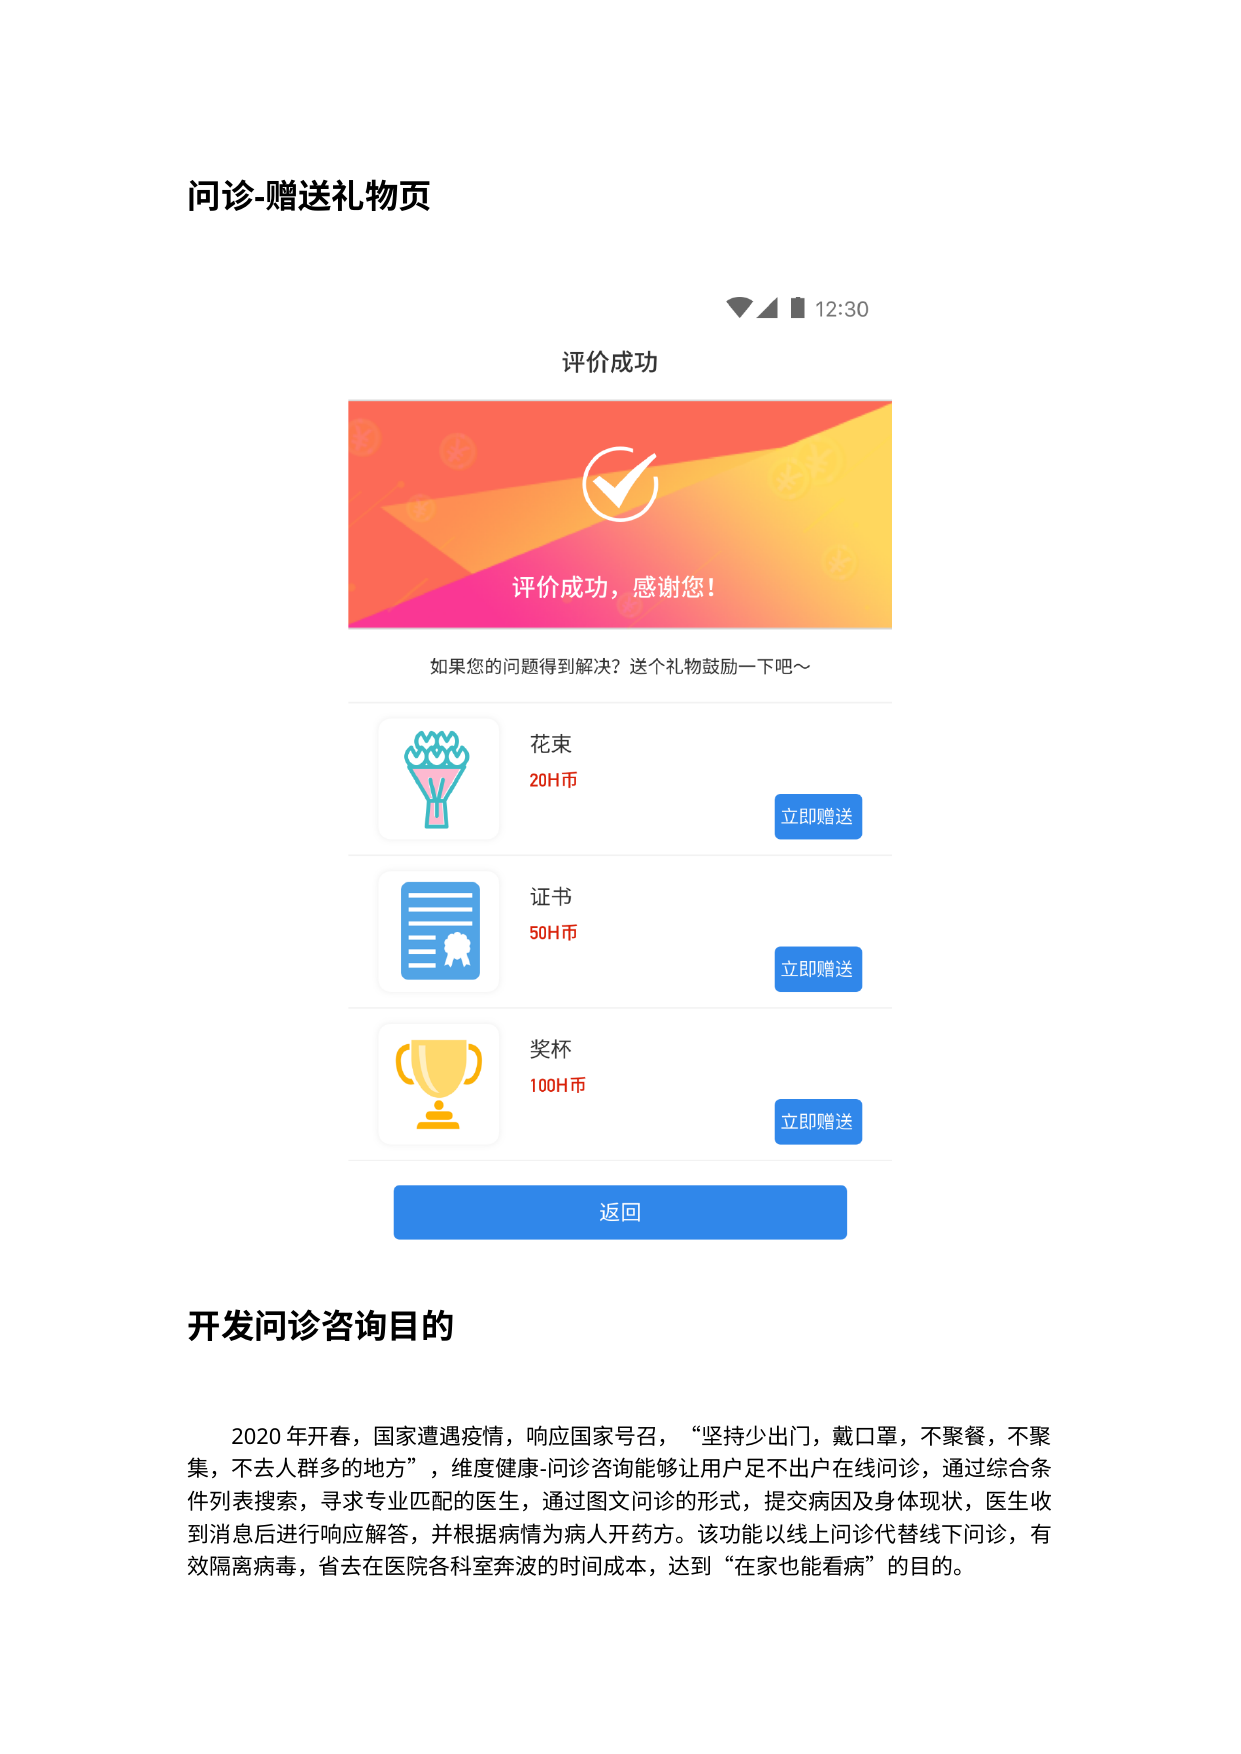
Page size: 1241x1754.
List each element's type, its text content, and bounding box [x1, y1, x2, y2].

subtitle 问诊-赠送礼物页 [187, 162, 1053, 227]
text 2020年开春，国家遭遇疫情，响应国家号召，“坚持少出门，戴口罩，不聚餐，不聚集，不去人群多的地方”，维度健康-问诊咨询能够让用户足不出户在线问诊，通过综合条件列表搜索，寻求专业匹配的医生，通过图文问诊的形式，提交病因及身体现状，医生收到消息后进行响应解答，并根据病情为病人开药方。该功能以线上问诊代替线下问诊，有效隔离病毒，省去在医院各科室奔波的时间成本，达到“在家也能看病”的目的。 [187, 1419, 1053, 1581]
picture [348, 289, 892, 1256]
subtitle 开发问诊咨询目的 [187, 1291, 1053, 1356]
